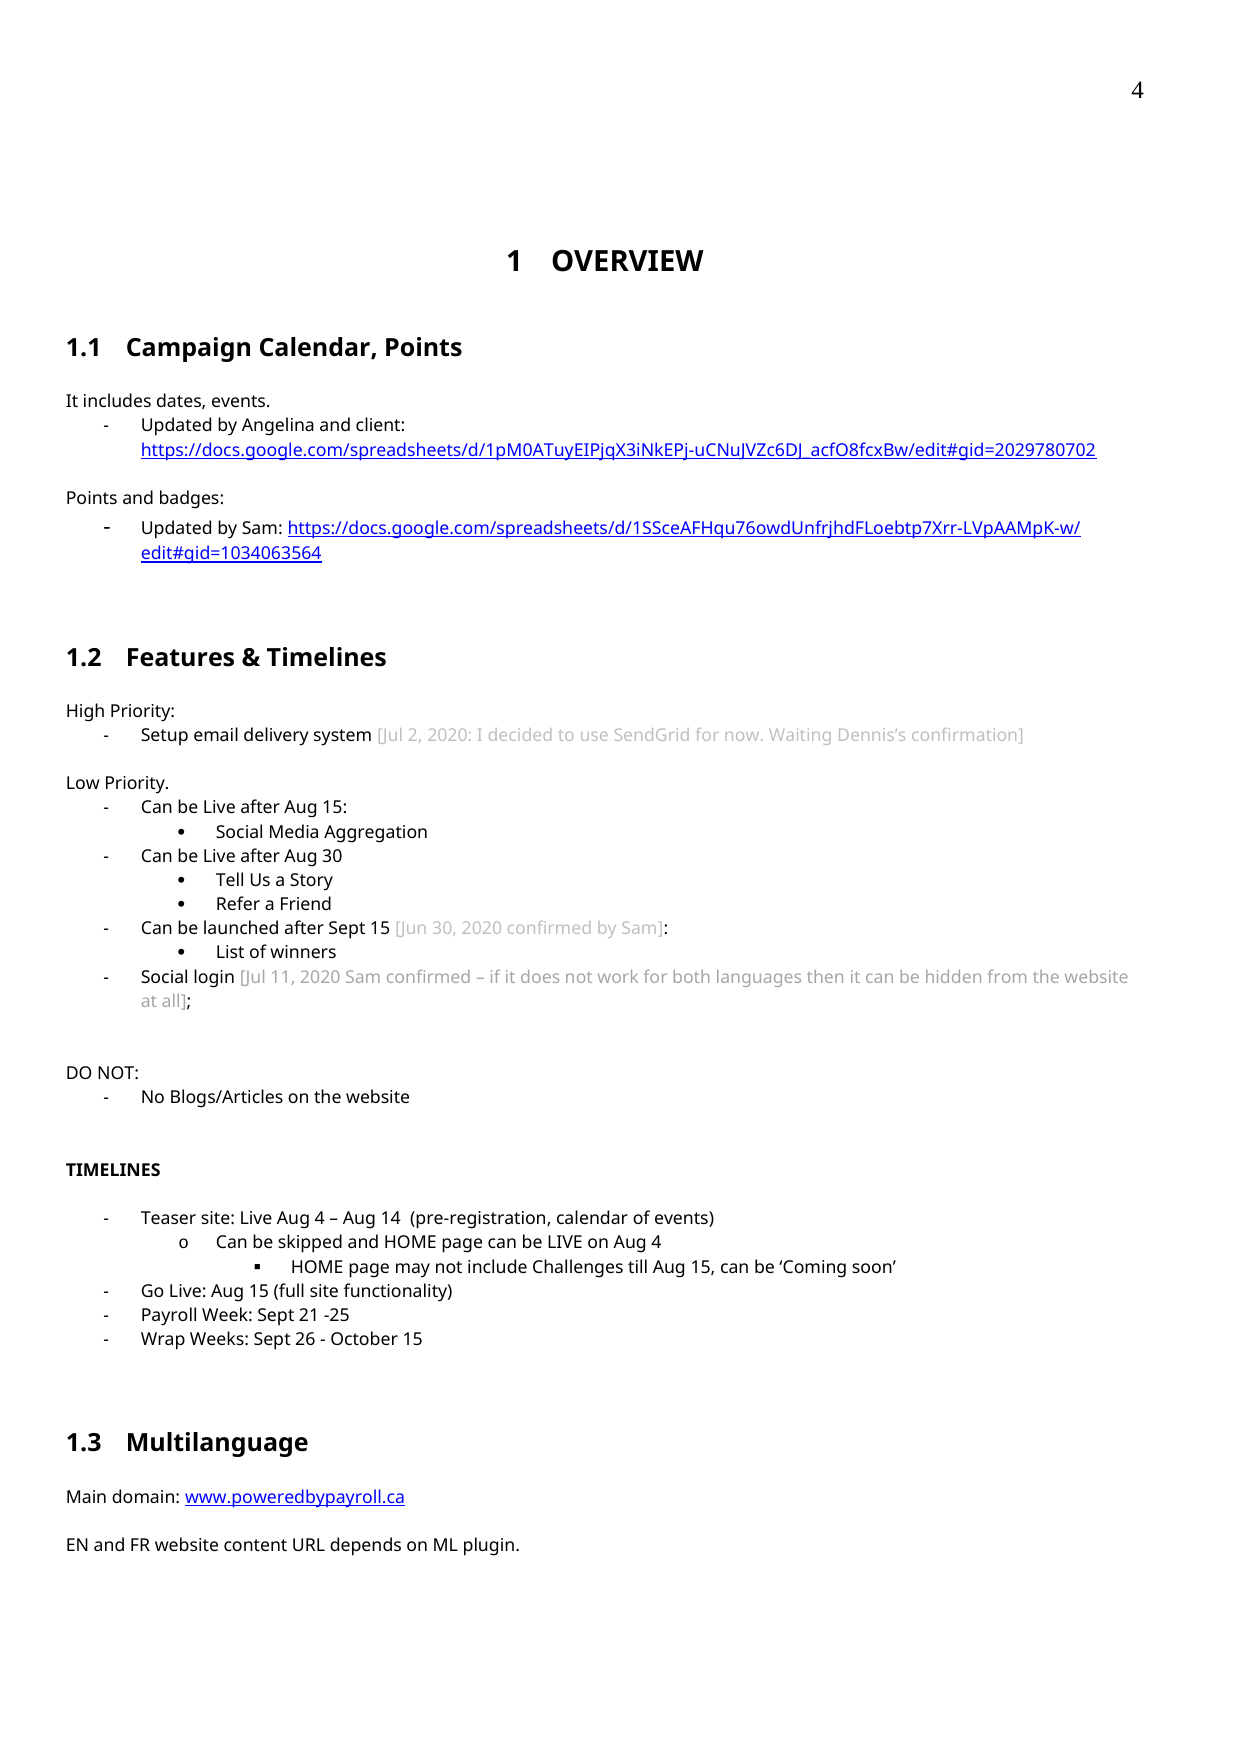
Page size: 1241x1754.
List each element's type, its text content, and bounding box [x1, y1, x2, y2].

text TIMELINES [66, 1157, 1144, 1182]
list Can be Live after Aug 30 [103, 843, 1144, 867]
subtitle Features & Timelines [66, 639, 1144, 673]
text Main domain: www.poweredbypayroll.ca [66, 1484, 1144, 1508]
text Low Priority. [66, 771, 1144, 795]
subtitle Multilanguage [66, 1425, 1144, 1459]
list No Blogs/Articles on the website [103, 1085, 1144, 1109]
list Tell Us a Story [178, 867, 1144, 892]
subtitle Campaign Calendar, Points [66, 330, 1144, 364]
text It includes dates, events. [66, 389, 1144, 413]
list Can be launched after Sept 15 [Jun 30, 2020 confirmed by Sam]: [103, 916, 1144, 940]
list List of winners [178, 940, 1144, 964]
list Social login [Jul 11, 2020 Sam confirmed – if it does not work for both languages then it can be hidden from the website at all]; [103, 964, 1144, 1012]
list Social Media Aggregation [178, 819, 1144, 843]
text Points and badges: [66, 485, 1144, 509]
list HOME page may not include Challenges till Aug 15, can be ‘Coming soon’ [253, 1254, 1144, 1278]
list Teaser site: Live Aug 4 – Aug 14 (pre-registration, calendar of events) [103, 1206, 1144, 1230]
text EN and FR website content URL depends on ML plugin. [66, 1532, 1144, 1557]
list Updated by Angelina and client: [103, 413, 1144, 437]
text High Priority: [66, 698, 1144, 722]
list Wrap Weeks: Sept 26 - October 15 [103, 1327, 1144, 1351]
list Can be Live after Aug 15: [103, 795, 1144, 819]
list Go Live: Aug 15 (full site functionality) [103, 1278, 1144, 1302]
subtitle Overview [66, 240, 1144, 280]
list Refer a Friend [178, 892, 1144, 916]
list Payroll Week: Sept 21 -25 [103, 1302, 1144, 1327]
list Setup email delivery system [Jul 2, 2020: I decided to use SendGrid for now. Waiting Dennis’s confirmation] [103, 722, 1144, 747]
list Updated by Sam: https://docs.google.com/spreadsheets/d/1SSceAFHqu76owdUnfrjhdFLoebtp7Xrr-LVpAAMpK-w/edit#gid=1034063564 [103, 509, 1144, 565]
list Can be skipped and HOME page can be LIVE on Aug 4 [178, 1230, 1144, 1254]
text DO NOT: [66, 1061, 1144, 1085]
text https://docs.google.com/spreadsheets/d/1pM0ATuyEIPjqX3iNkEPj-uCNuJVZc6DJ_acfO8fcxBw/edit#gid=2029780702 [141, 437, 1144, 461]
